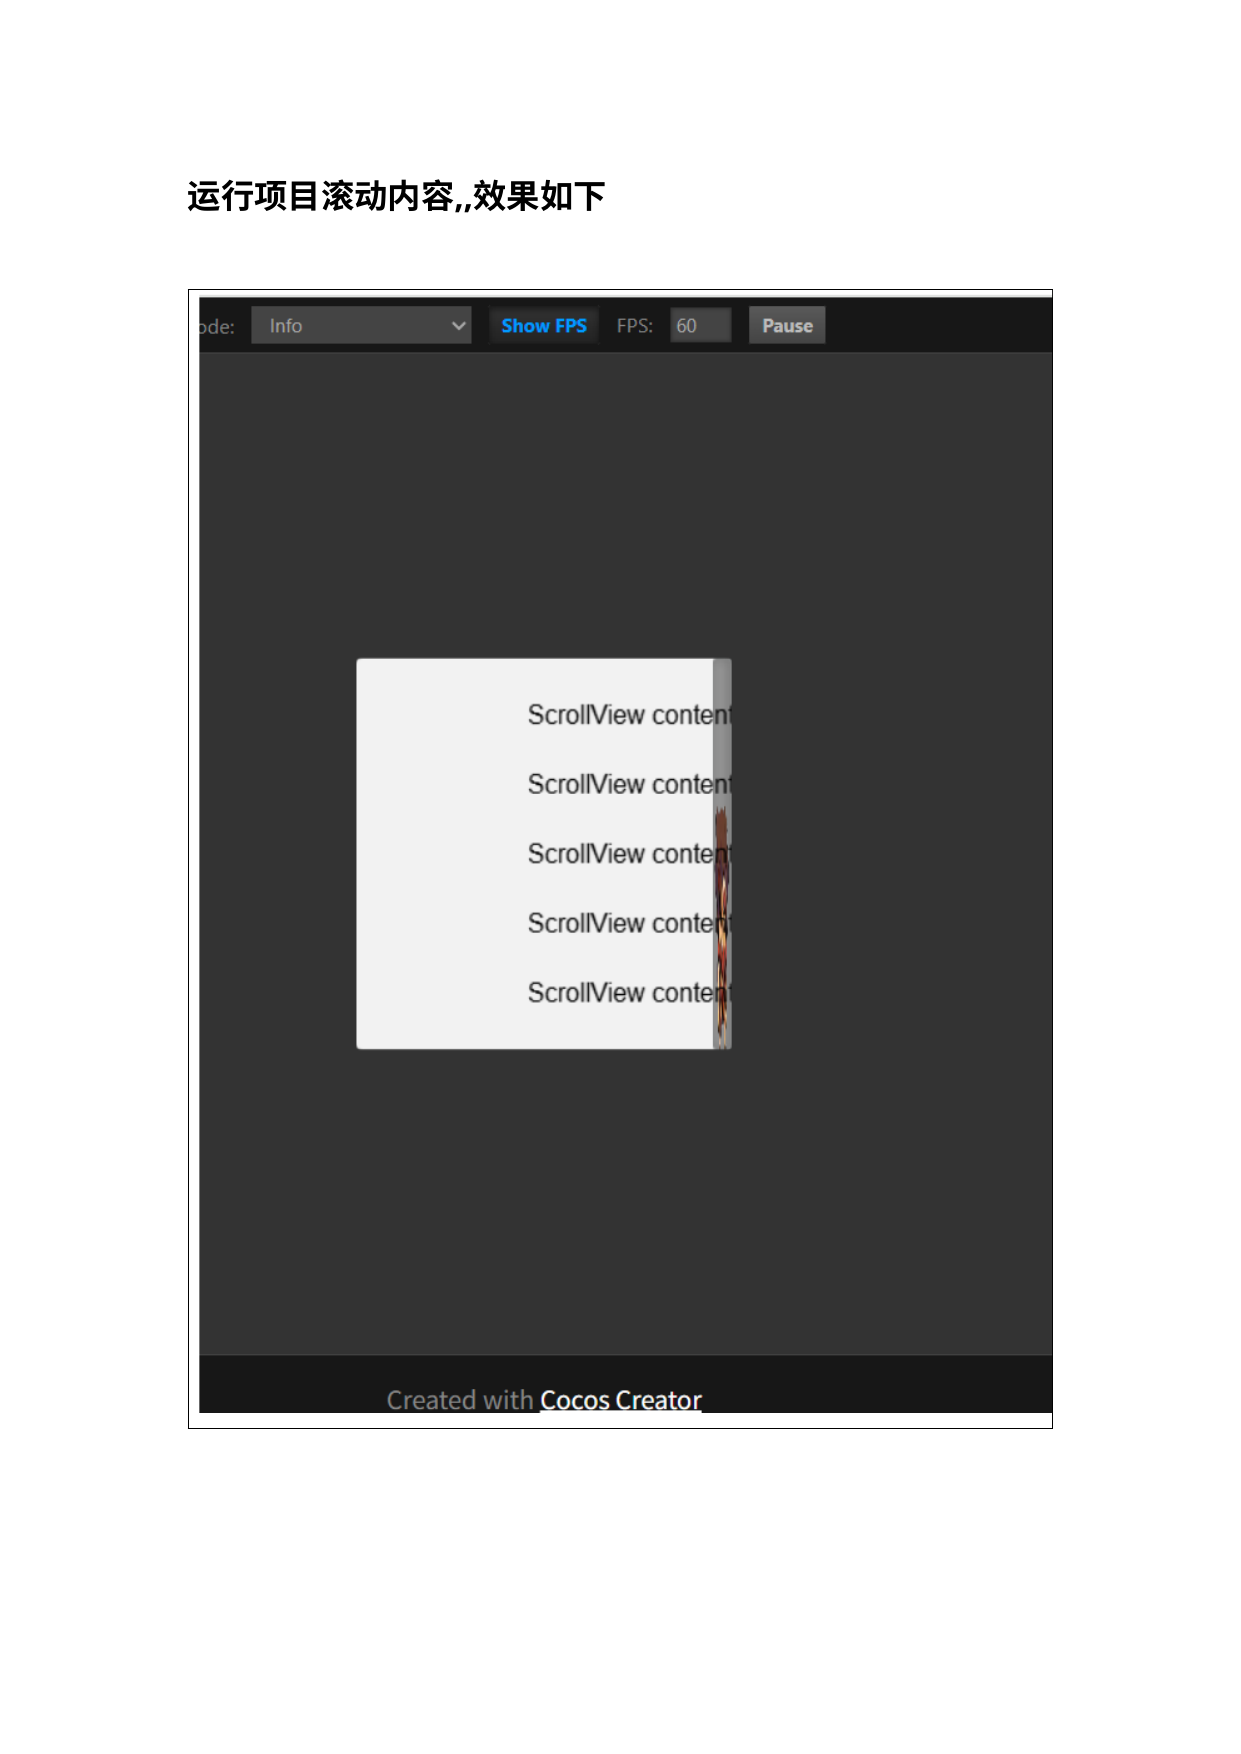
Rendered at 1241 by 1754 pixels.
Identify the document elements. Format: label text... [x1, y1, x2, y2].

picture [199, 290, 1053, 1413]
subtitle 运行项目滚动内容,,效果如下 [187, 162, 1053, 227]
table_header [189, 290, 1052, 1428]
